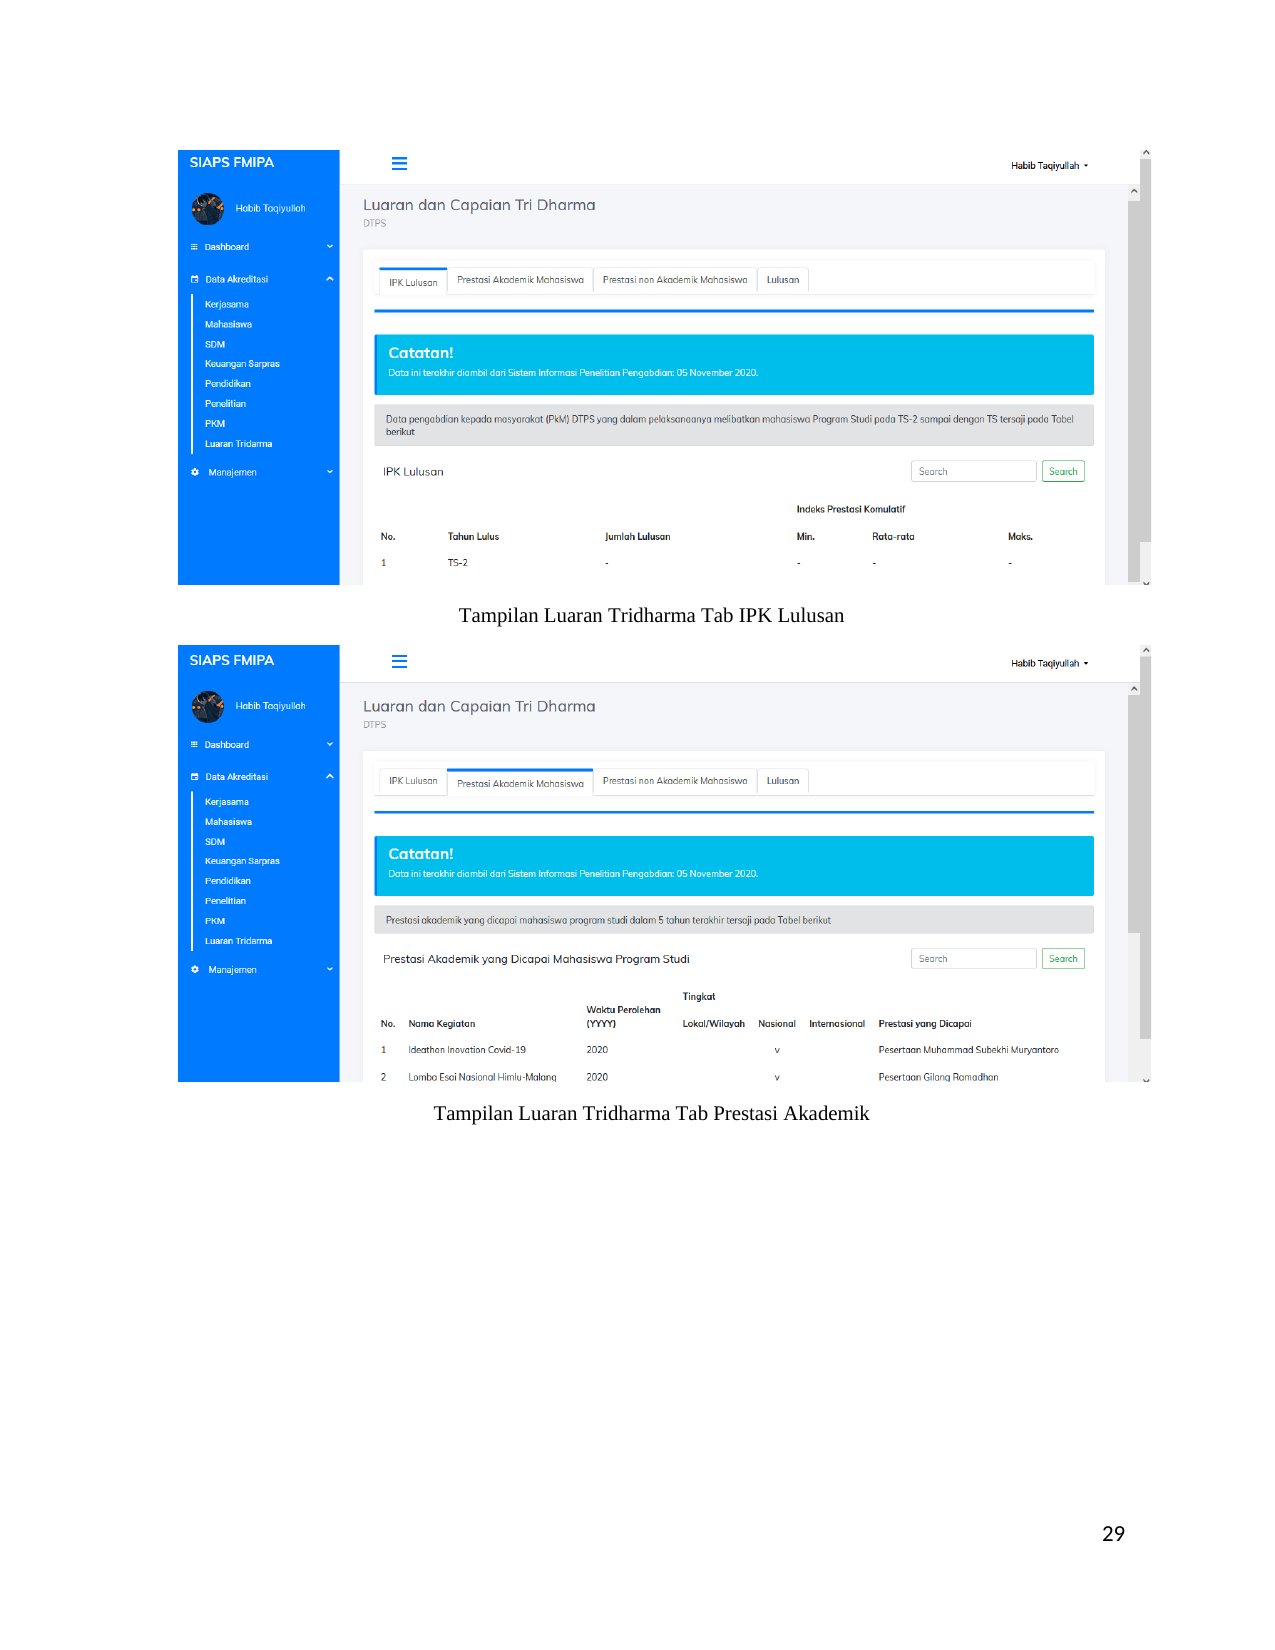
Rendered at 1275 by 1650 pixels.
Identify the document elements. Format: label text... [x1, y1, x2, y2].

text Tampilan Luaran Tridharma Tab IPK Lulusan [178, 603, 1125, 627]
text Tampilan Luaran Tridharma Tab Prestasi Akademik [178, 1101, 1125, 1125]
picture [178, 150, 1152, 585]
picture [178, 645, 1152, 1082]
